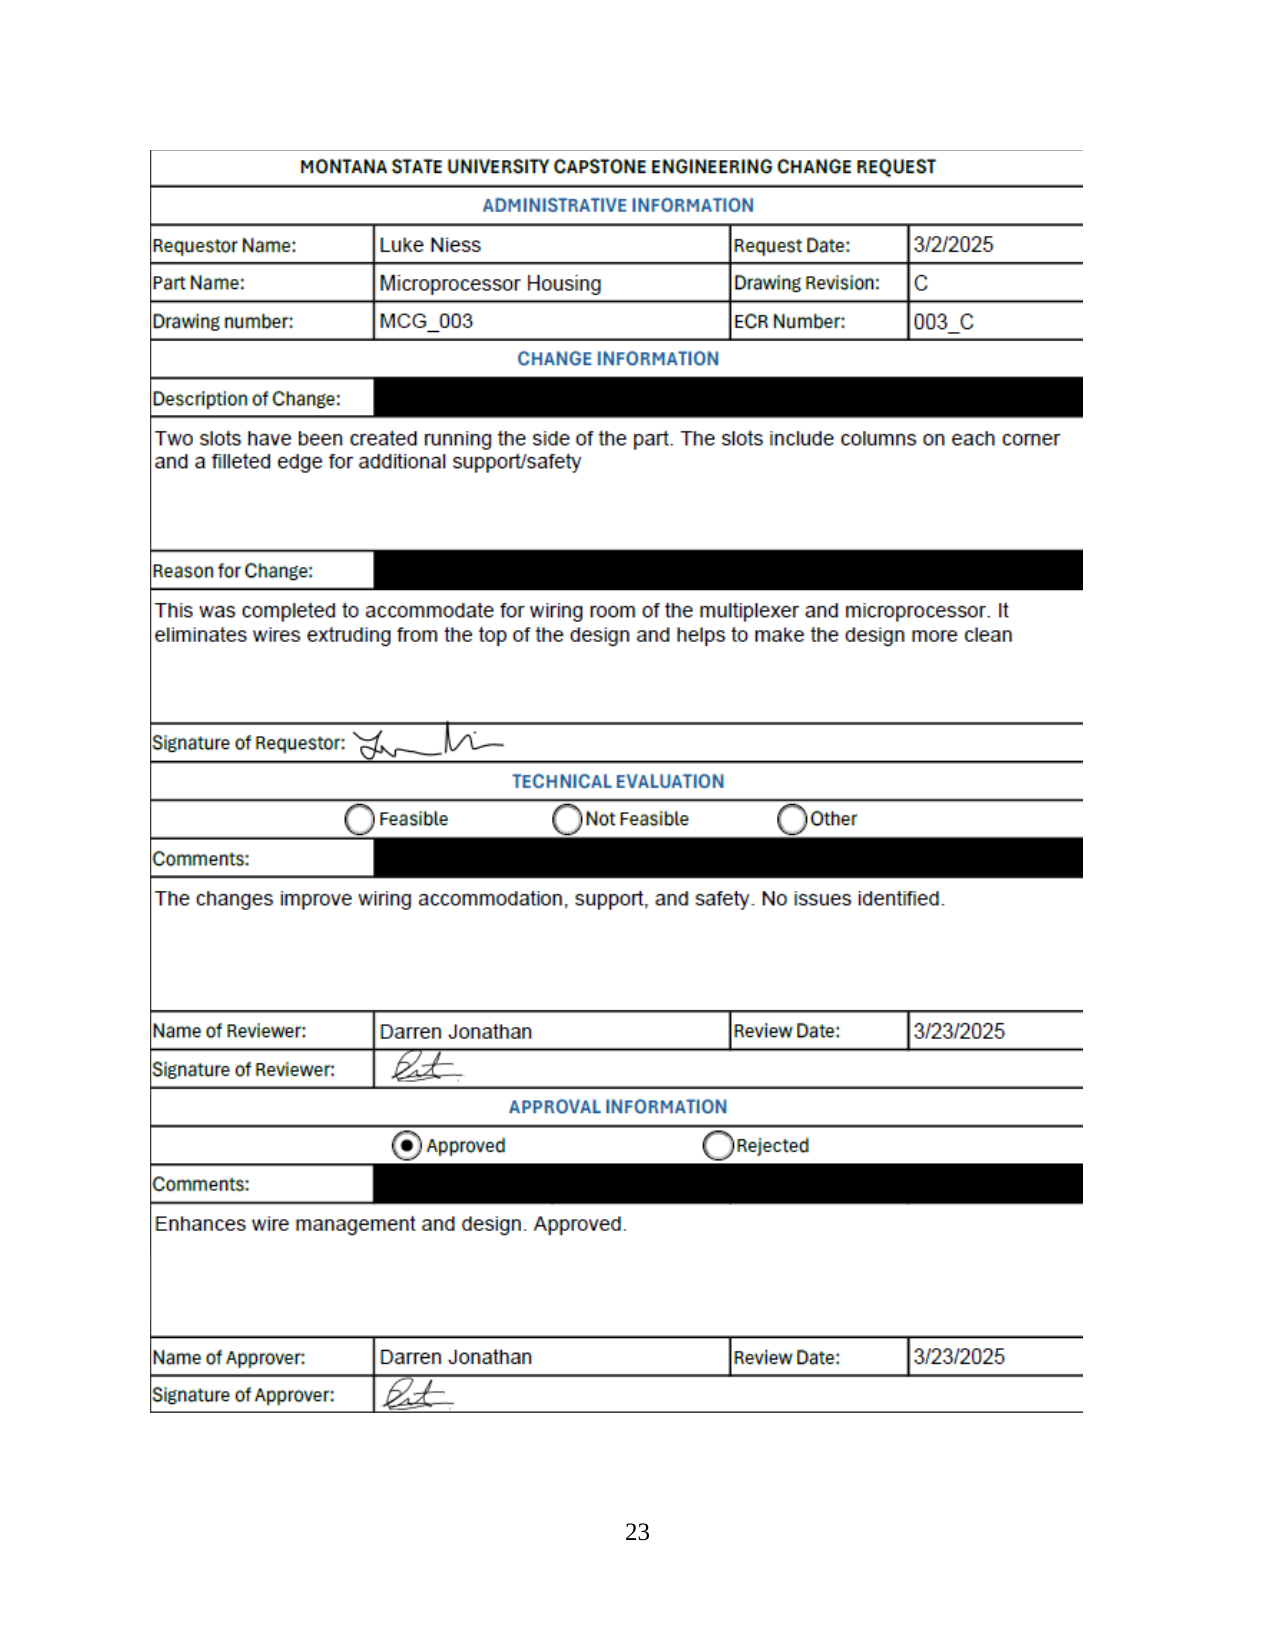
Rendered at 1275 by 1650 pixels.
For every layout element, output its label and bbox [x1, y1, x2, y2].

picture [150, 150, 1083, 1413]
